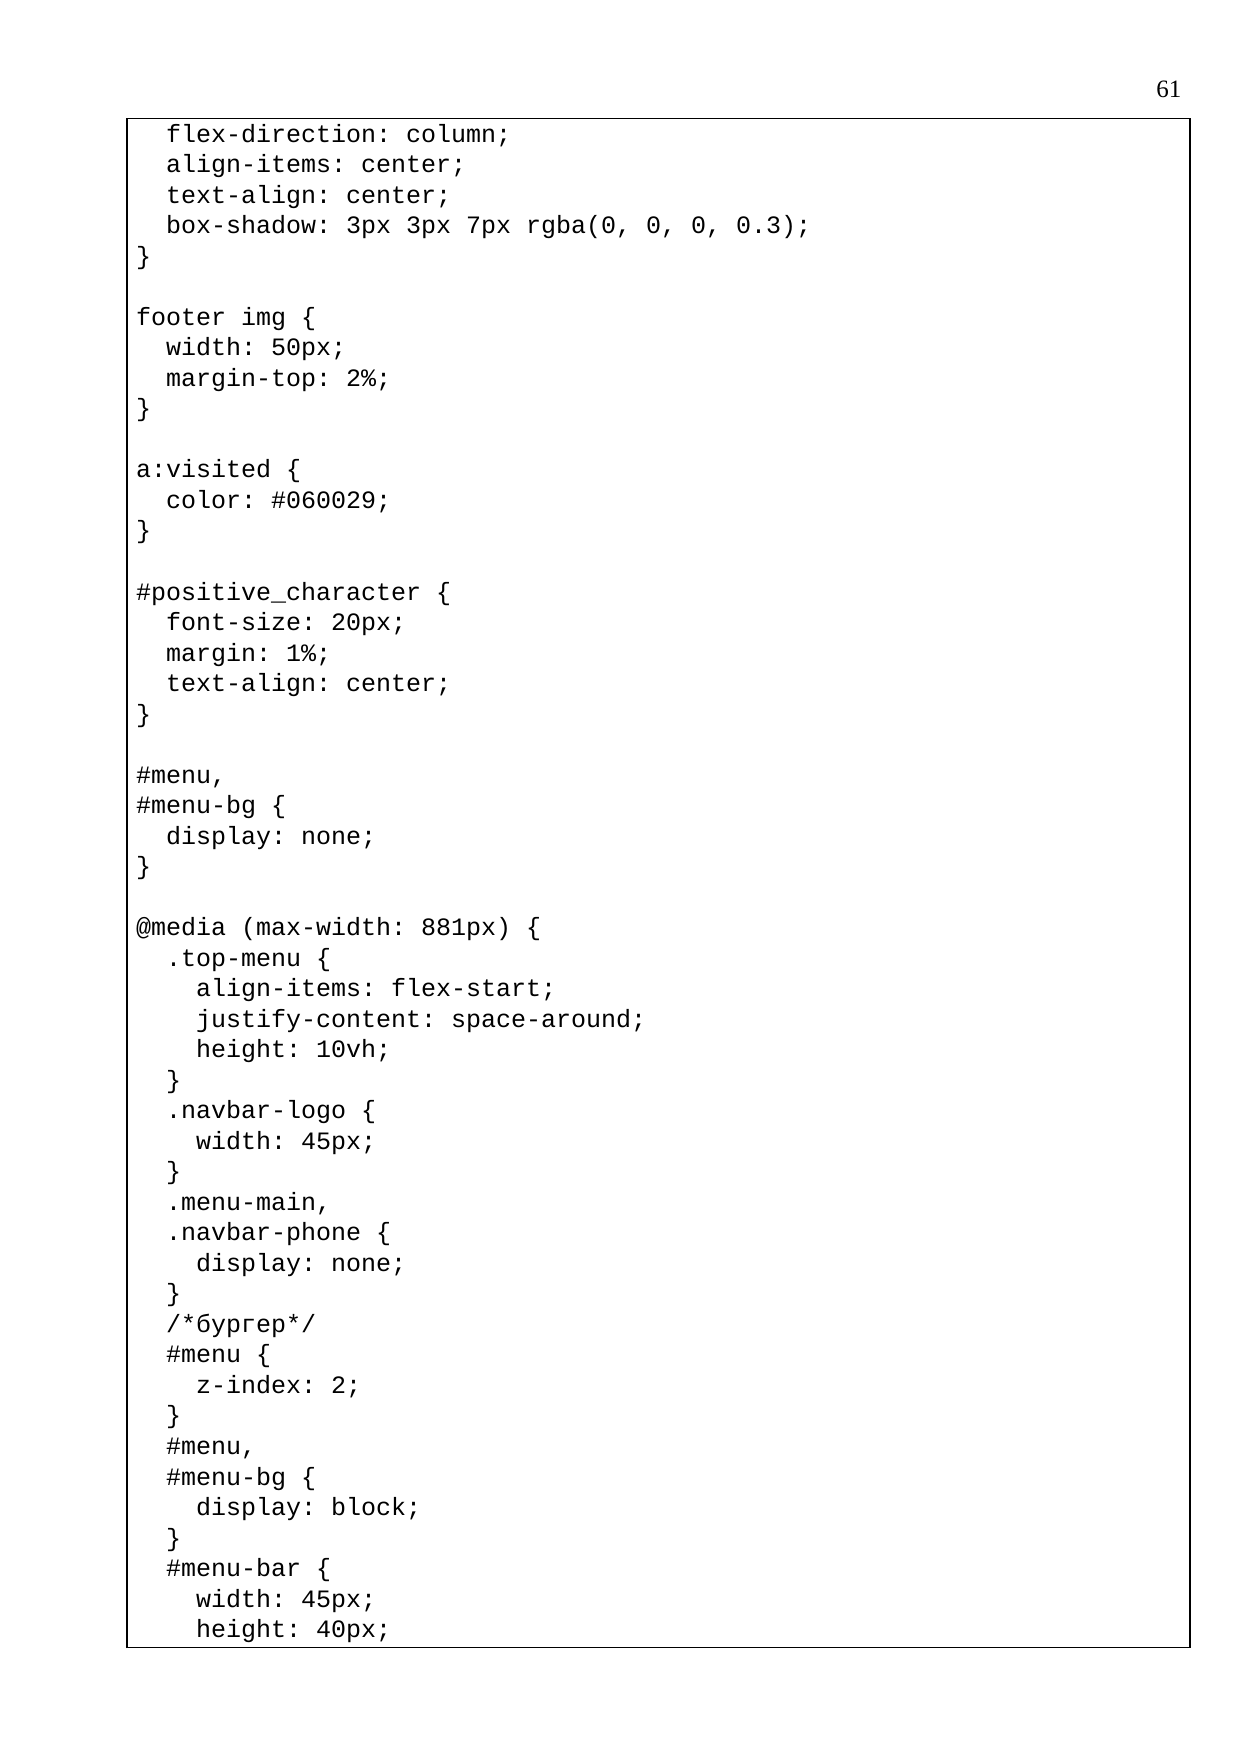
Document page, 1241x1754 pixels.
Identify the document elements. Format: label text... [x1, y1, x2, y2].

text z-index: 2; [128, 1369, 1189, 1400]
text .menu-main, [128, 1186, 1189, 1217]
text } [128, 1400, 1189, 1431]
text height: 40px; [128, 1614, 1189, 1647]
text } [128, 1522, 1189, 1553]
text } [128, 240, 1189, 272]
text margin: 1%; [128, 637, 1189, 667]
text #menu, [128, 1431, 1189, 1461]
text align-items: center; [128, 149, 1189, 179]
text justify-content: space-around; [128, 1003, 1189, 1034]
text display: none; [128, 1247, 1189, 1278]
text .top-menu { [128, 942, 1189, 973]
text #menu, [128, 759, 1189, 789]
text color: #060029; [128, 484, 1189, 515]
text display: none; [128, 820, 1189, 851]
text width: 45px; [128, 1583, 1189, 1614]
text flex-direction: column; [128, 119, 1189, 149]
text #menu-bar { [128, 1553, 1189, 1583]
text } [128, 1156, 1189, 1186]
text width: 45px; [128, 1125, 1189, 1156]
text footer img { [128, 301, 1189, 332]
text @media (max-width: 881px) { [128, 912, 1189, 942]
text } [128, 851, 1189, 882]
text } [128, 1278, 1189, 1308]
text text-align: center; [128, 667, 1189, 698]
text #menu { [128, 1339, 1189, 1369]
text margin-top: 2%; [128, 362, 1189, 393]
text .navbar-phone { [128, 1217, 1189, 1247]
text #menu-bg { [128, 789, 1189, 820]
text #positive_character { [128, 576, 1189, 606]
text height: 10vh; [128, 1034, 1189, 1064]
text text-align: center; [128, 179, 1189, 210]
text display: block; [128, 1492, 1189, 1522]
text } [128, 1064, 1189, 1095]
text } [128, 698, 1189, 729]
text font-size: 20px; [128, 606, 1189, 637]
text } [128, 515, 1189, 546]
text #menu-bg { [128, 1461, 1189, 1492]
text /*бургер*/ [128, 1308, 1189, 1339]
text box-shadow: 3px 3px 7px rgba(0, 0, 0, 0.3); [128, 210, 1189, 240]
text align-items: flex-start; [128, 973, 1189, 1003]
text width: 50px; [128, 332, 1189, 362]
text .navbar-logo { [128, 1095, 1189, 1125]
text } [128, 393, 1189, 424]
text a:visited { [128, 454, 1189, 484]
